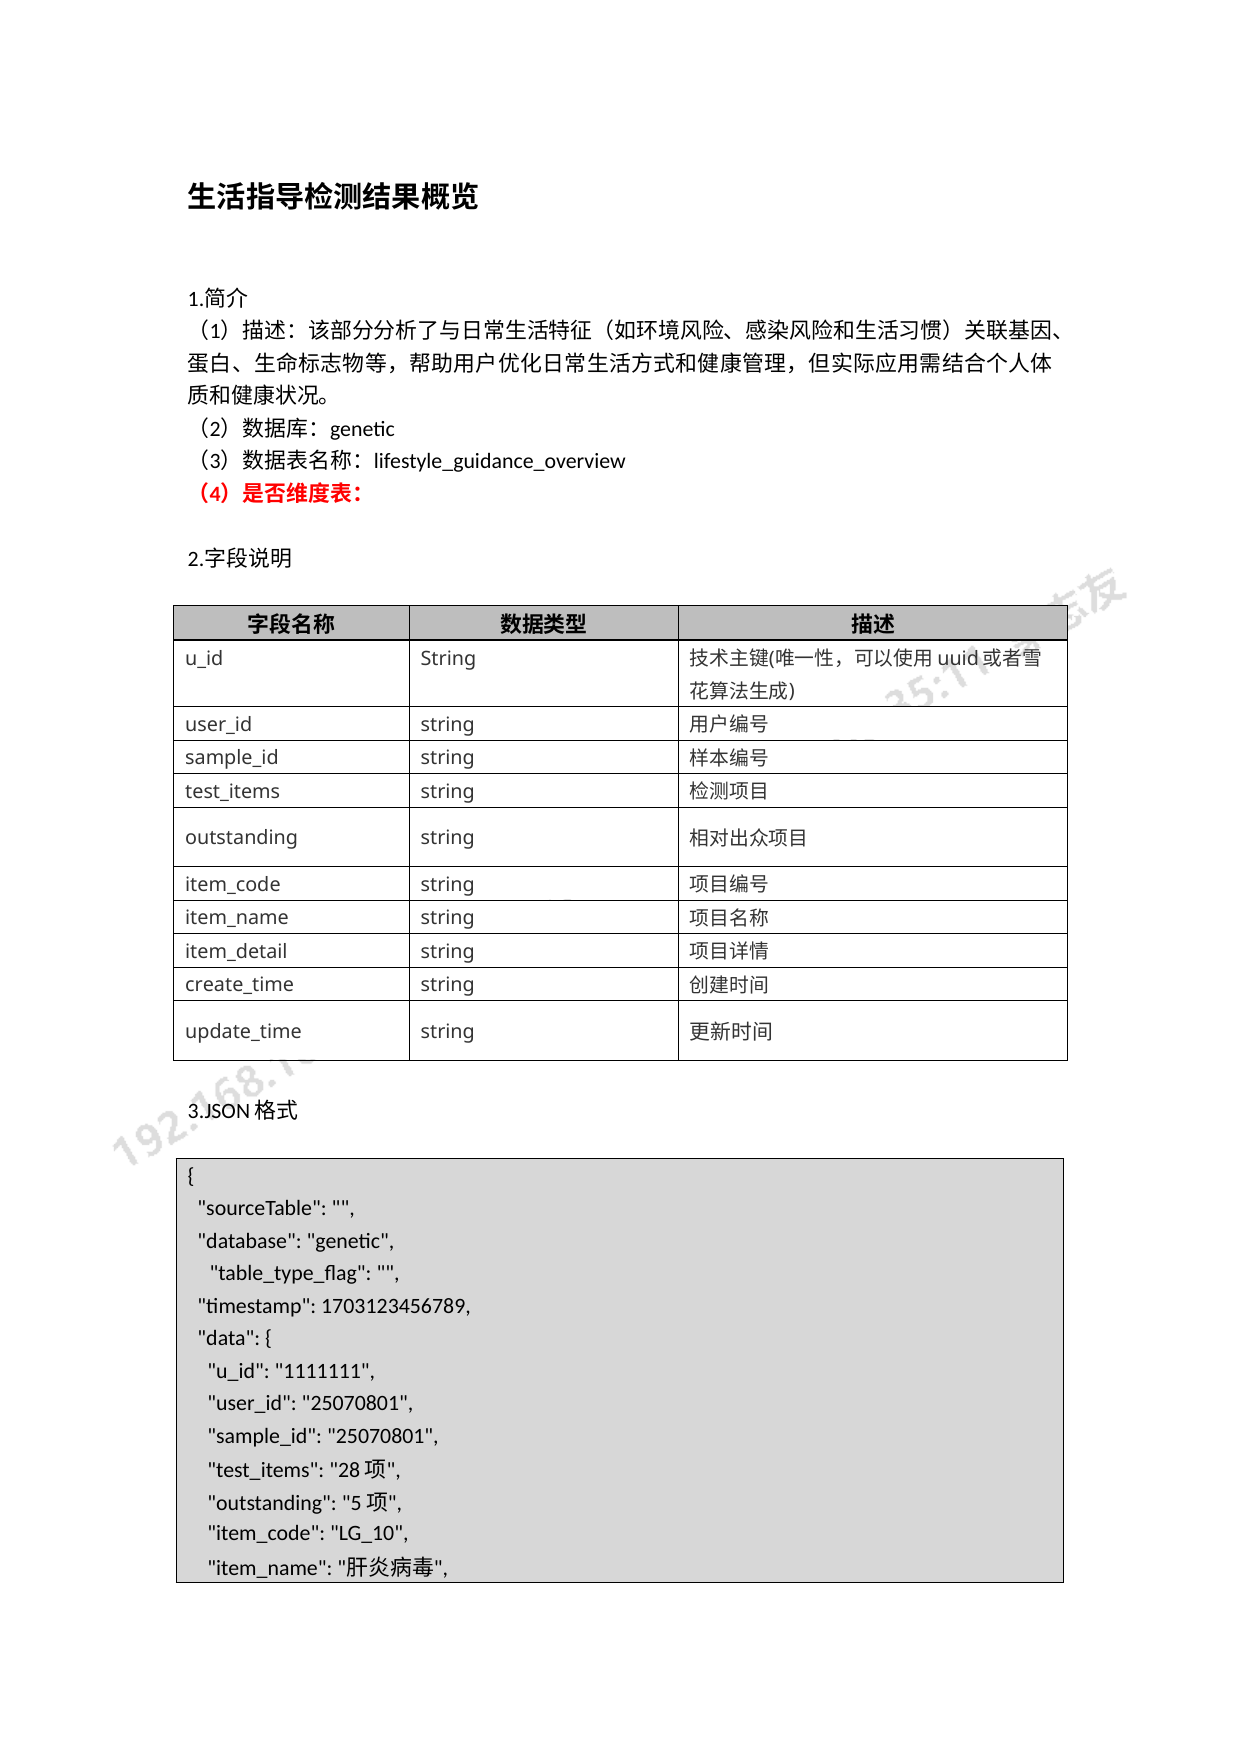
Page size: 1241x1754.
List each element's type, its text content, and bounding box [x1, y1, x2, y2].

table_cell 更新时间 [679, 1001, 1067, 1059]
table_cell 项目编号 [679, 867, 1067, 899]
table_header u_id [174, 641, 409, 706]
table_cell 用户编号 [679, 707, 1067, 739]
table_cell string [410, 808, 678, 866]
table_cell string [410, 774, 678, 807]
table_cell string [410, 1001, 678, 1059]
table_header 数据类型 [410, 606, 678, 639]
table_cell string [410, 867, 678, 899]
table_cell 相对出众项目 [679, 808, 1067, 866]
list 1.简介 [187, 280, 1053, 313]
table_header String [410, 641, 678, 706]
list （2）数据库：genetic [187, 410, 1053, 443]
list （4）是否维度表： [187, 475, 1053, 508]
table_header 描述 [679, 606, 1067, 639]
list （3）数据表名称：lifestyle_guidance_overview [187, 443, 1053, 475]
table_cell string [410, 934, 678, 967]
table_cell create_time [174, 968, 409, 1000]
table_cell 样本编号 [679, 741, 1067, 773]
table_cell 项目详情 [679, 934, 1067, 967]
table_cell update_time [174, 1001, 409, 1059]
table_cell 检测项目 [679, 774, 1067, 807]
table_cell string [410, 741, 678, 773]
table_header 字段名称 [174, 606, 409, 639]
table_cell outstanding [174, 808, 409, 866]
table_cell 创建时间 [679, 968, 1067, 1000]
table_cell string [410, 707, 678, 739]
table_cell user_id [174, 707, 409, 739]
table_header 技术主键(唯一性，可以使用uuid或者雪花算法生成) [679, 641, 1067, 706]
table_cell item_code [174, 867, 409, 899]
table_cell 项目名称 [679, 901, 1067, 933]
subtitle 生活指导检测结果概览 [187, 162, 1053, 227]
table_cell string [410, 901, 678, 933]
table_cell string [410, 968, 678, 1000]
table_cell item_name [174, 901, 409, 933]
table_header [177, 1159, 1063, 1582]
list 3.JSON格式 [187, 1093, 1053, 1126]
table_cell sample_id [174, 741, 409, 773]
table_cell item_detail [174, 934, 409, 967]
list （1）描述：该部分分析了与日常生活特征（如环境风险、感染风险和生活习惯）关联基因、蛋白、生命标志物等，帮助用户优化日常生活方式和健康管理，但实际应用需结合个人体质和健康状况。 [187, 313, 1053, 410]
table_cell test_items [174, 774, 409, 807]
list 2.字段说明 [187, 540, 1053, 573]
